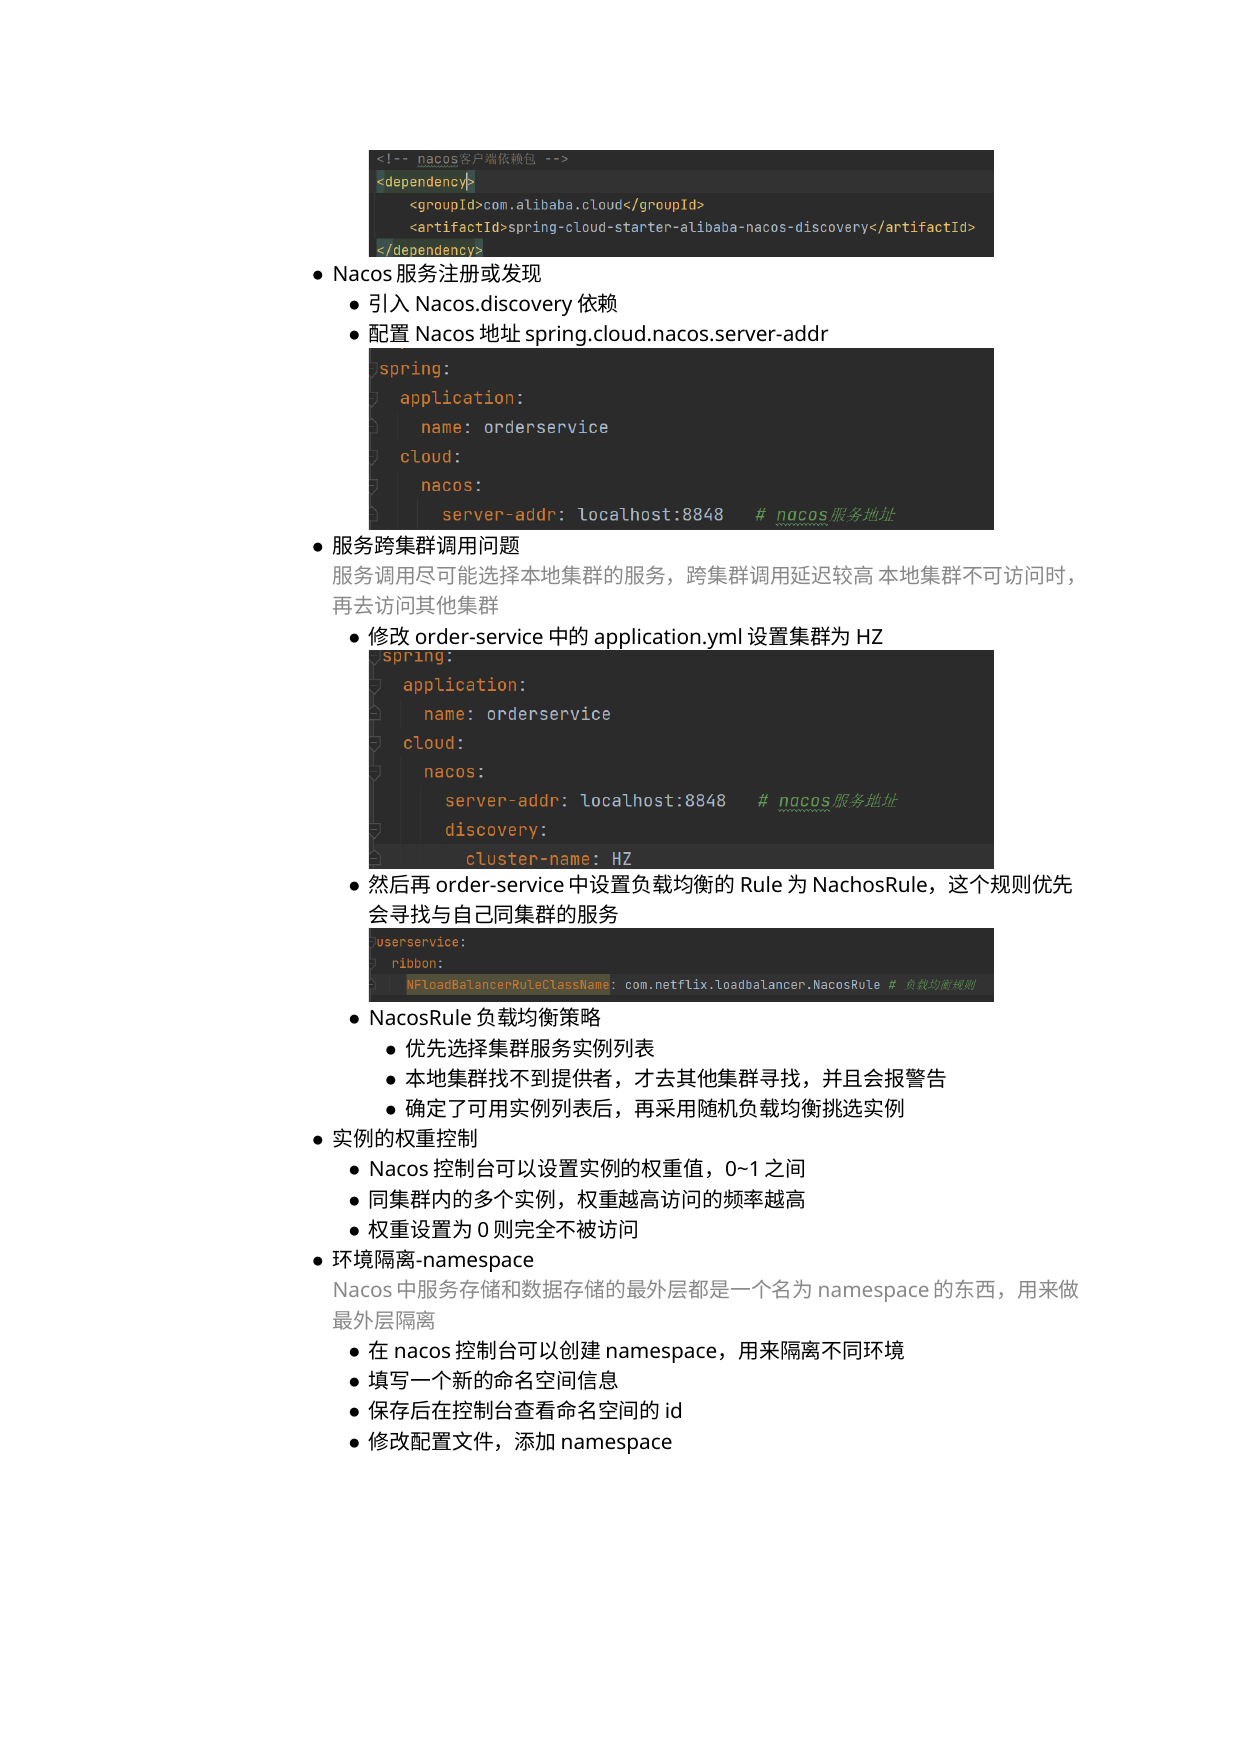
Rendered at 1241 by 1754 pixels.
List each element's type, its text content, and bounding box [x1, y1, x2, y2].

picture [368, 650, 994, 869]
list 修改order-service中的application.yml设置集群为HZ [348, 620, 1090, 650]
list Nacos控制台可以设置实例的权重值，0~1之间 [348, 1153, 1090, 1183]
text Nacos中服务存储和数据存储的最外层都是一个名为namespace的东西，用来做最外层隔离 [332, 1274, 1090, 1334]
list Nacos服务注册或发现 [311, 257, 1090, 287]
picture [368, 348, 994, 530]
list 确定了可用实例列表后，再采用随机负载均衡挑选实例 [384, 1092, 1090, 1122]
list 引入Nacos.discovery依赖 [348, 287, 1090, 318]
list NacosRule负载均衡策略 [348, 1001, 1090, 1032]
list 环境隔离-namespace [311, 1243, 1090, 1274]
list 权重设置为0则完全不被访问 [348, 1213, 1090, 1243]
picture [368, 928, 994, 1002]
list 配置Nacos地址spring.cloud.nacos.server-addr [348, 318, 1090, 348]
picture [368, 150, 994, 257]
list 同集群内的多个实例，权重越高访问的频率越高 [348, 1183, 1090, 1213]
list 实例的权重控制 [311, 1122, 1090, 1153]
list 优先选择集群服务实例列表 [384, 1032, 1090, 1062]
list 在nacos控制台可以创建namespace，用来隔离不同环境 [348, 1334, 1090, 1364]
list 然后再order-service中设置负载均衡的Rule为NachosRule，这个规则优先会寻找与自己同集群的服务 [348, 868, 1090, 929]
list 保存后在控制台查看命名空间的id [348, 1395, 1090, 1425]
list 填写一个新的命名空间信息 [348, 1364, 1090, 1395]
list 服务跨集群调用问题 [311, 529, 1090, 559]
list 本地集群找不到提供者，才去其他集群寻找，并且会报警告 [384, 1062, 1090, 1092]
text 服务调用尽可能选择本地集群的服务，跨集群调用延迟较高 本地集群不可访问时，再去访问其他集群 [332, 559, 1090, 620]
list 修改配置文件，添加namespace [348, 1425, 1090, 1455]
